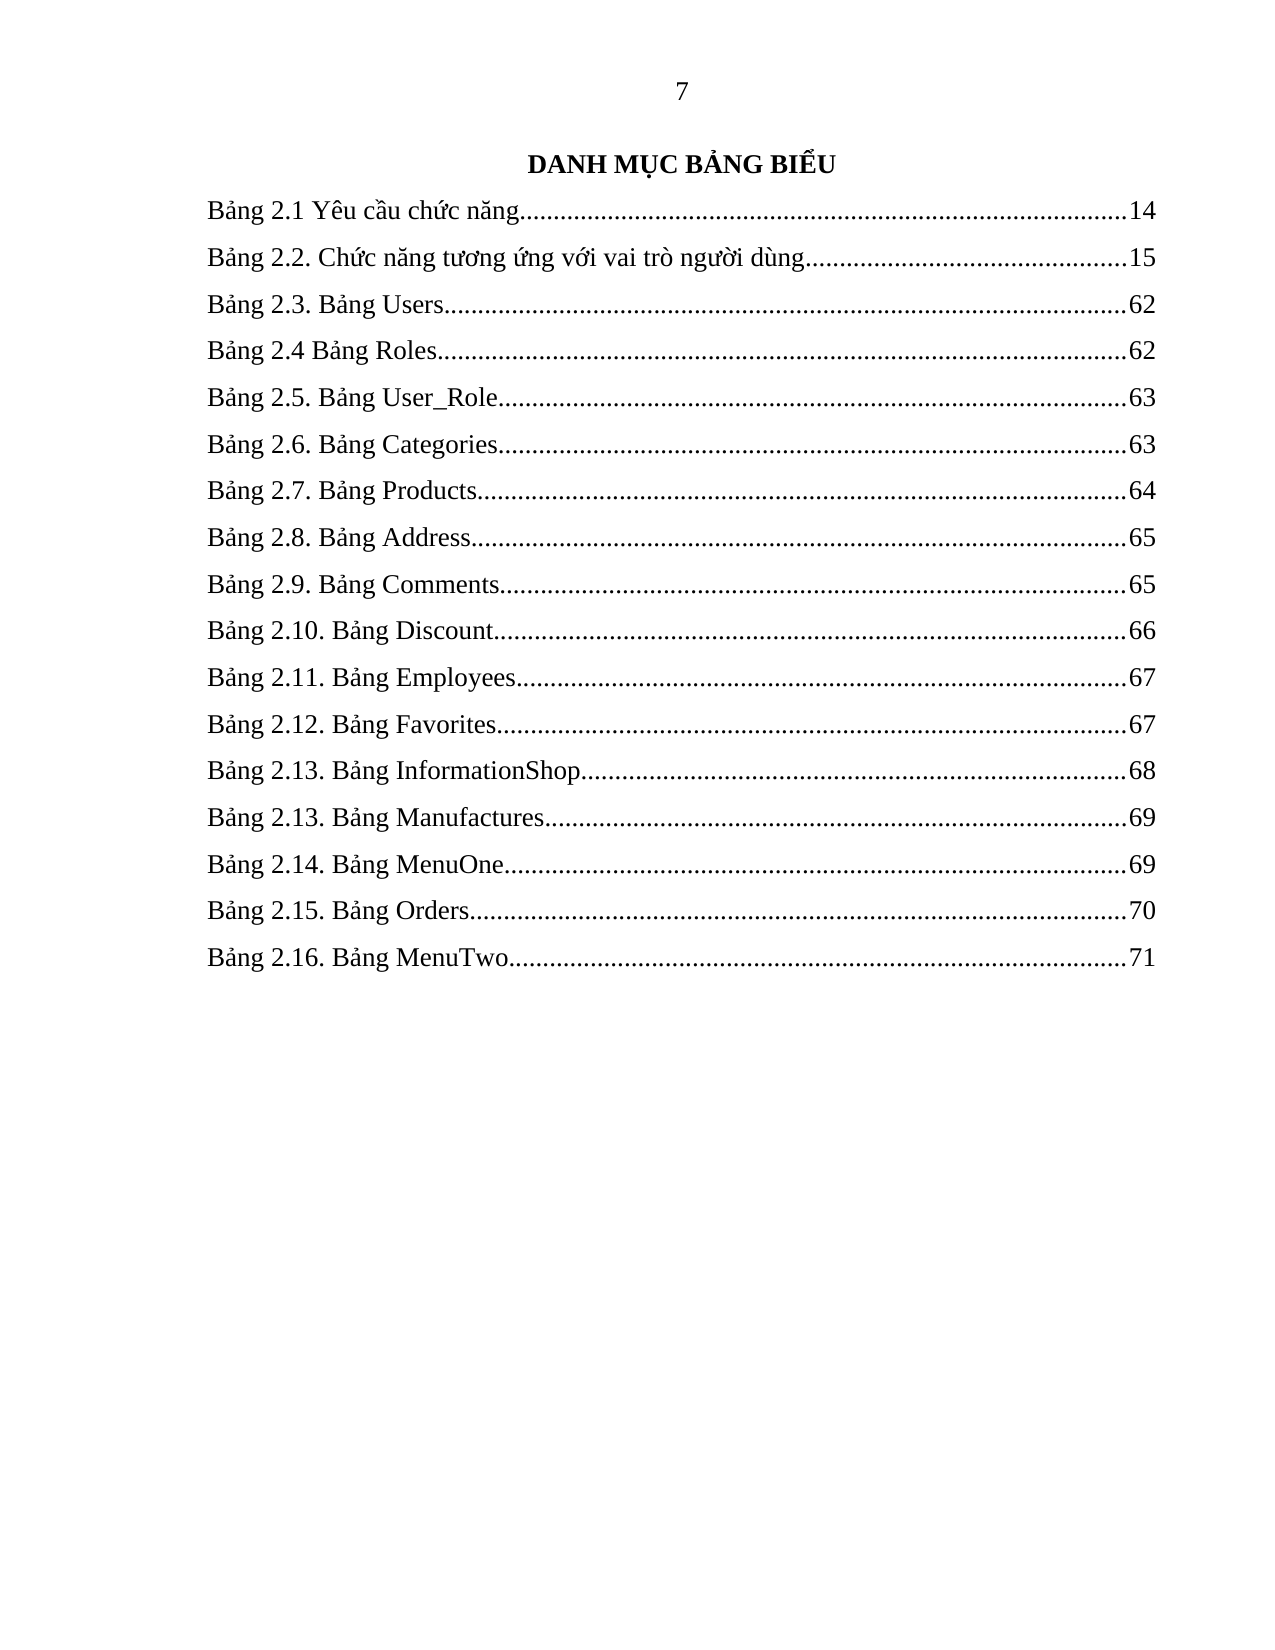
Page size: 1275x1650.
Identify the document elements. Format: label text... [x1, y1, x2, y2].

text Bảng 2.9. Bảng Comments 65 [207, 568, 1157, 599]
text Bảng 2.6. Bảng Categories 63 [207, 428, 1157, 459]
text Bảng 2.7. Bảng Products 64 [207, 474, 1157, 506]
text Bảng 2.13. Bảng Manufactures 69 [207, 801, 1157, 832]
text Bảng 2.12. Bảng Favorites 67 [207, 708, 1157, 739]
text Bảng 2.5. Bảng User_Role 63 [207, 381, 1157, 412]
text Bảng 2.13. Bảng InformationShop 68 [207, 754, 1157, 786]
text Bảng 2.14. Bảng MenuOne 69 [207, 848, 1157, 879]
text Bảng 2.16. Bảng MenuTwo 71 [207, 941, 1157, 972]
subtitle DANH MỤC BẢNG BIỂU [207, 148, 1157, 179]
text Bảng 2.2. Chức năng tương ứng với vai trò người dùng 15 [207, 241, 1157, 272]
text Bảng 2.4 Bảng Roles 62 [207, 334, 1157, 366]
text Bảng 2.8. Bảng Address 65 [207, 521, 1157, 552]
text Bảng 2.10. Bảng Discount 66 [207, 614, 1157, 646]
text Bảng 2.15. Bảng Orders 70 [207, 894, 1157, 926]
text Bảng 2.11. Bảng Employees 67 [207, 661, 1157, 692]
text Bảng 2.1 Yêu cầu chức năng 14 [207, 194, 1157, 226]
text Bảng 2.3. Bảng Users 62 [207, 288, 1157, 319]
